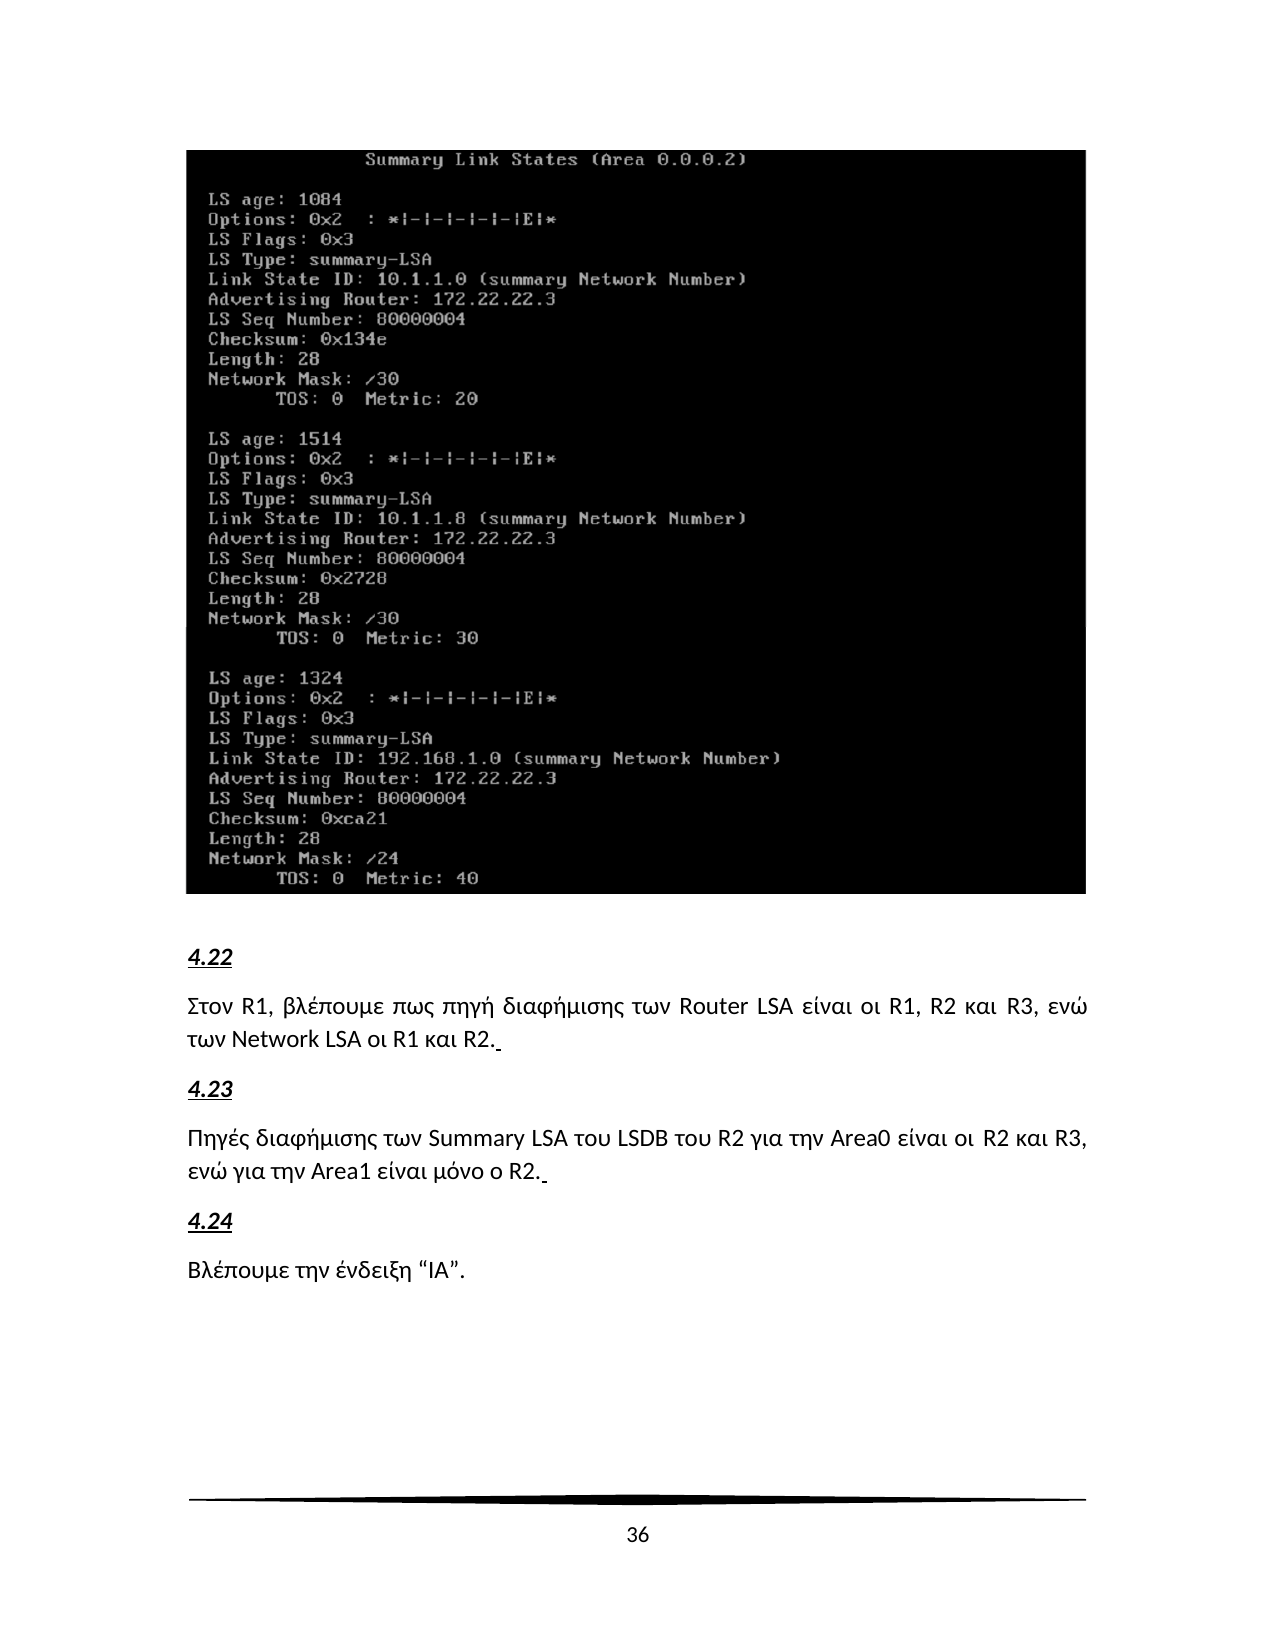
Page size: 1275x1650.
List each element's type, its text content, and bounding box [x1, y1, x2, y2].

picture [185, 150, 1087, 894]
text 4.24 [187, 1205, 1087, 1235]
text 4.22 [187, 941, 1087, 971]
text Βλέπουμε την ένδειξη “IA”. [187, 1254, 1087, 1285]
text 4.23 [187, 1073, 1087, 1103]
text Πηγές διαφήμισης των Summary LSA του LSDB του R2 για την Area0 είναι οι R2 και R3, ενώ για την Area1 είναι μόνο ο R2. [187, 1122, 1087, 1186]
text Στον R1, βλέπουμε πως πηγή διαφήμισης των Router LSA είναι οι R1, R2 και R3, ενώ των Network LSA οι R1 και R2. [187, 990, 1087, 1054]
